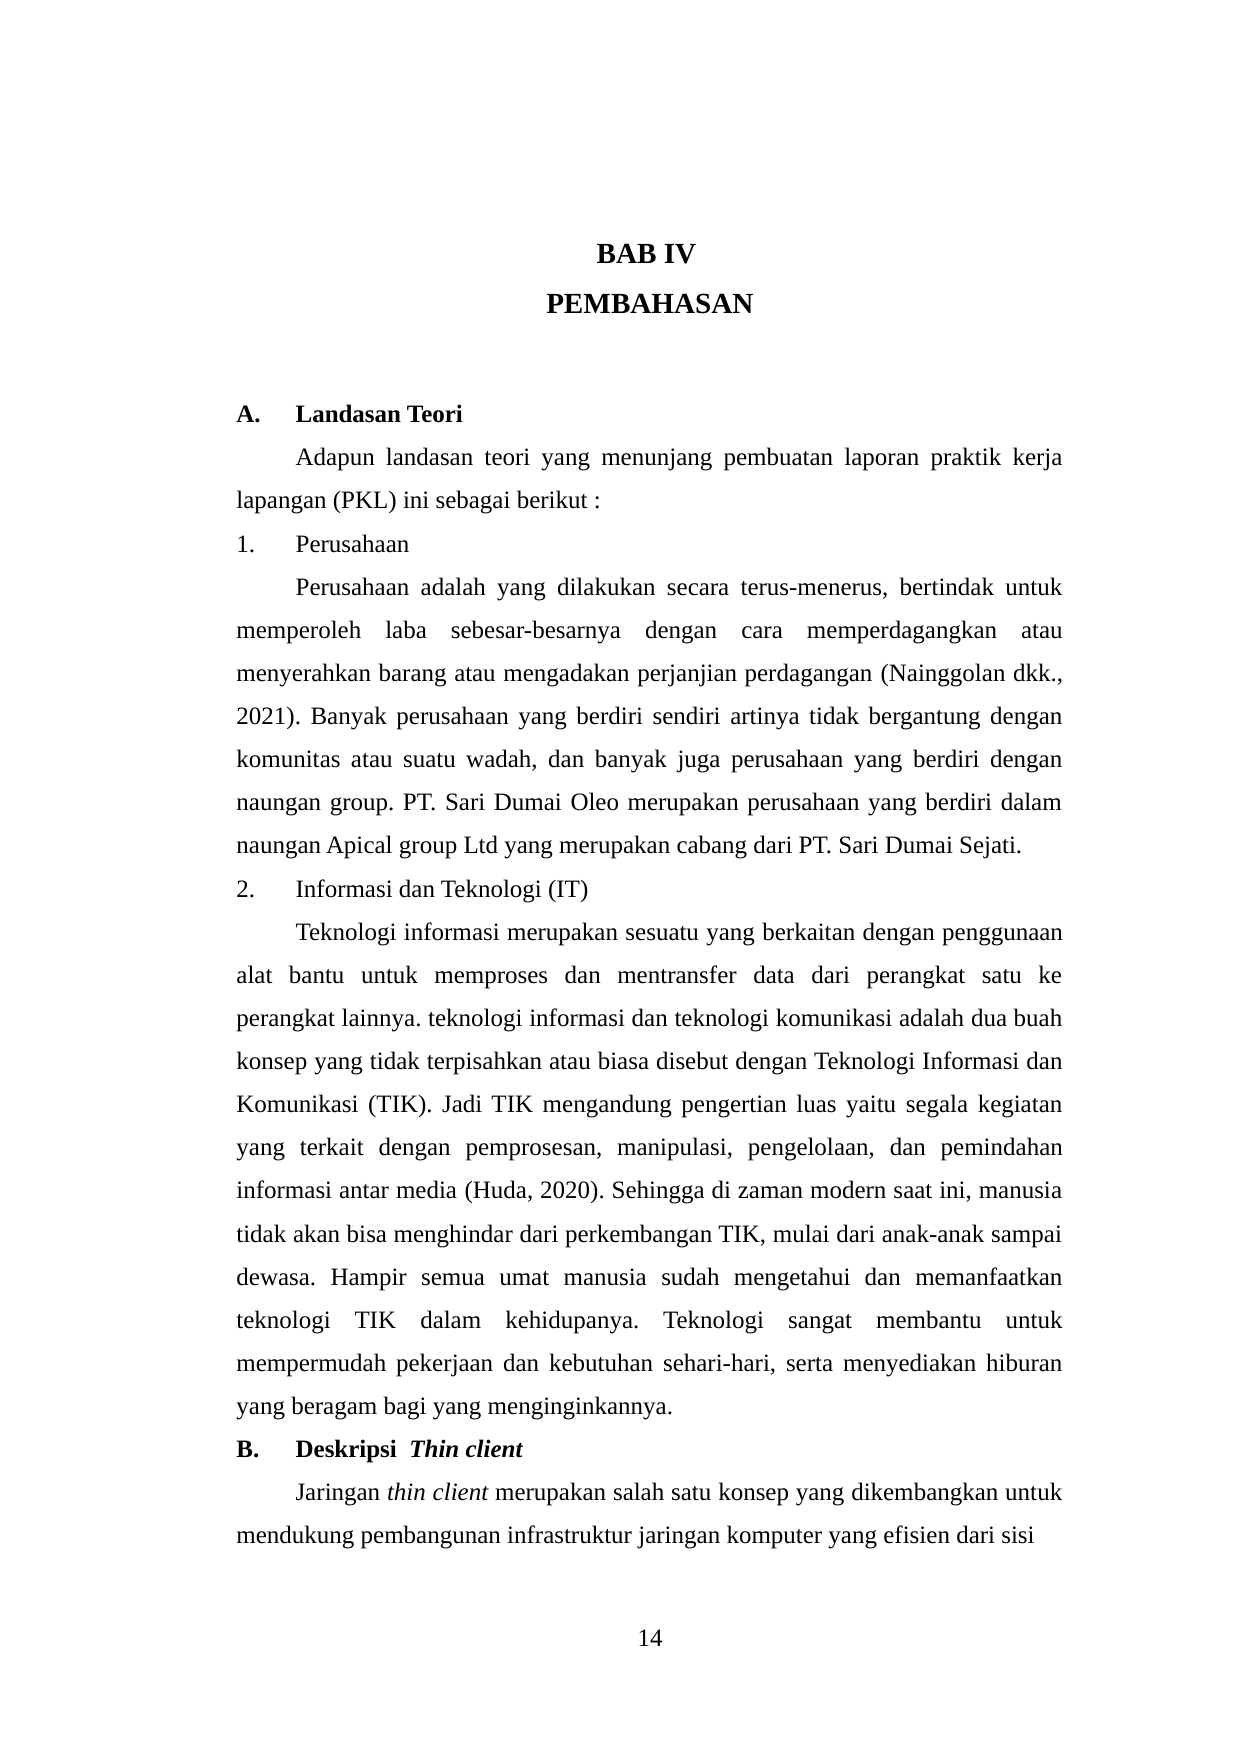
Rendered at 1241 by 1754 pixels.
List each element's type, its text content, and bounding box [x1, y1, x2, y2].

text Teknologi informasi merupakan sesuatu yang berkaitan dengan penggunaan alat bantu untuk memproses dan mentransfer data dari perangkat satu ke perangkat lainnya. teknologi informasi dan teknologi komunikasi adalah dua buah konsep yang tidak terpisahkan atau biasa disebut dengan Teknologi Informasi dan Komunikasi (TIK). Jadi TIK mengandung pengertian luas yaitu segala kegiatan yang terkait dengan pemprosesan, manipulasi, pengelolaan, dan pemindahan informasi antar media (Huda, 2020). Sehingga di zaman modern saat ini, manusia tidak akan bisa menghindar dari perkembangan TIK, mulai dari anak-anak sampai dewasa. Hampir semua umat manusia sudah mengetahui dan memanfaatkan teknologi TIK dalam kehidupanya. Teknologi sangat membantu untuk mempermudah pekerjaan dan kebutuhan sehari-hari, serta menyediakan hiburan yang beragam bagi yang menginginkannya. [236, 917, 1063, 1420]
list Landasan Teori [236, 399, 1063, 428]
subtitle BAB IV PEMBAHASAN [236, 236, 1063, 320]
list Informasi dan Teknologi (IT) [236, 874, 1063, 902]
list Perusahaan [236, 529, 1063, 557]
text Adapun landasan teori yang menunjang pembuatan laporan praktik kerja lapangan (PKL) ini sebagai berikut : [236, 442, 1063, 514]
text Perusahaan adalah yang dilakukan secara terus-menerus, bertindak untuk memperoleh laba sebesar-besarnya dengan cara memperdagangkan atau menyerahkan barang atau mengadakan perjanjian perdagangan (Nainggolan dkk., 2021). Banyak perusahaan yang berdiri sendiri artinya tidak bergantung dengan komunitas atau suatu wadah, dan banyak juga perusahaan yang berdiri dengan naungan group. PT. Sari Dumai Oleo merupakan perusahaan yang berdiri dalam naungan Apical group Ltd yang merupakan cabang dari PT. Sari Dumai Sejati. [236, 572, 1063, 859]
list Deskripsi Thin client [236, 1434, 1063, 1463]
text Jaringan thin client merupakan salah satu konsep yang dikembangkan untuk mendukung pembangunan infrastruktur jaringan komputer yang efisien dari sisi [236, 1477, 1063, 1549]
